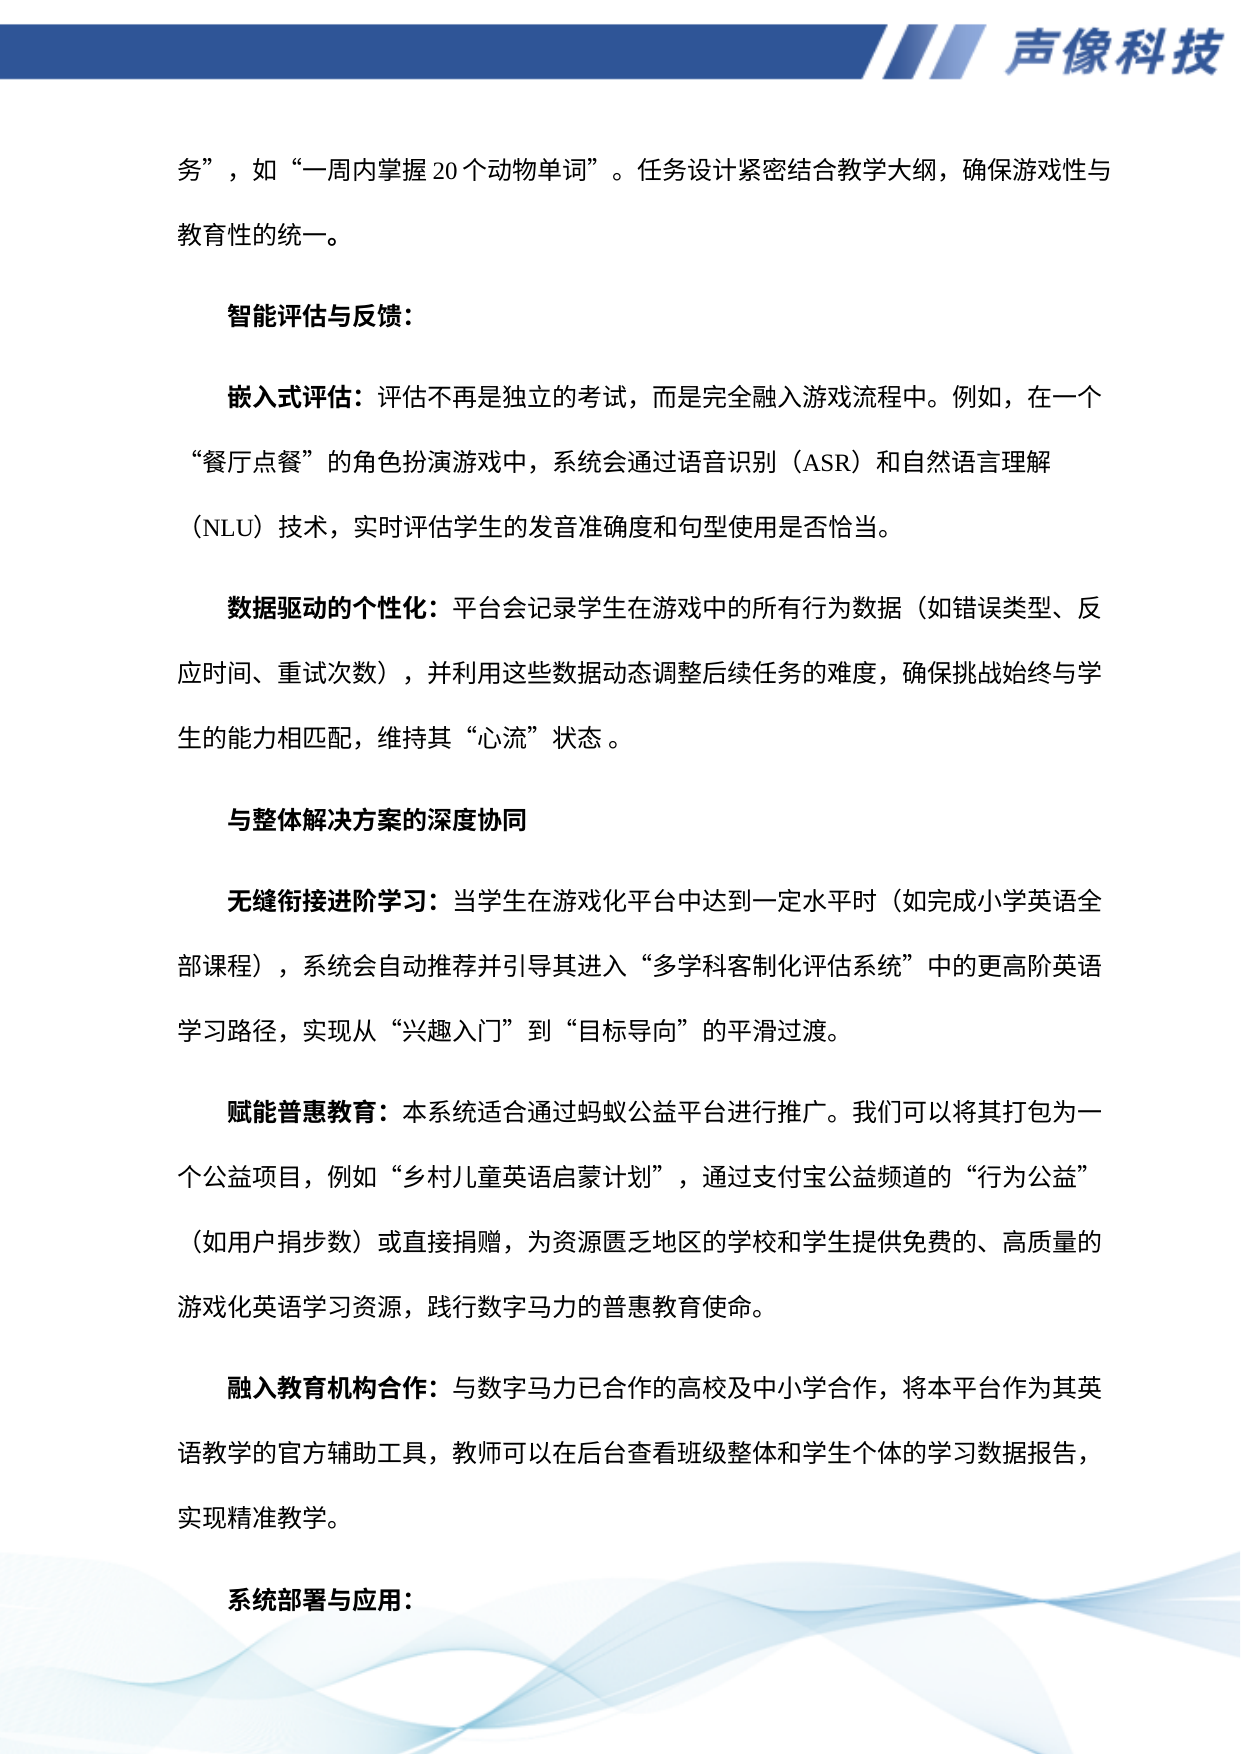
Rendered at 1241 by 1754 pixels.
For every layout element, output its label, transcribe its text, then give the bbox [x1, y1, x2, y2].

picture [0, 0, 1241, 1754]
text 嵌入式评估：评估不再是独立的考试，而是完全融入游戏流程中。例如，在一个“餐厅点餐”的角色扮演游戏中，系统会通过语音识别（ASR）和自然语言理解（NLU）技术，实时评估学生的发音准确度和句型使用是否恰当。 [177, 363, 1122, 558]
text 智能评估与反馈： [177, 282, 1122, 347]
text 与整体解决方案的深度协同 [177, 786, 1122, 851]
text 数据驱动的个性化：平台会记录学生在游戏中的所有行为数据（如错误类型、反应时间、重试次数），并利用这些数据动态调整后续任务的难度，确保挑战始终与学生的能力相匹配，维持其“心流”状态 。 [177, 574, 1122, 769]
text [177, 136, 1122, 266]
text 融入教育机构合作：与数字马力已合作的高校及中小学合作，将本平台作为其英语教学的官方辅助工具，教师可以在后台查看班级整体和学生个体的学习数据报告，实现精准教学。 [177, 1354, 1122, 1549]
text 无缝衔接进阶学习：当学生在游戏化平台中达到一定水平时（如完成小学英语全部课程），系统会自动推荐并引导其进入“多学科客制化评估系统”中的更高阶英语学习路径，实现从“兴趣入门”到“目标导向”的平滑过渡。 [177, 867, 1122, 1062]
text 赋能普惠教育：本系统适合通过蚂蚁公益平台进行推广。我们可以将其打包为一个公益项目，例如“乡村儿童英语启蒙计划”，通过支付宝公益频道的“行为公益”（如用户捐步数）或直接捐赠，为资源匮乏地区的学校和学生提供免费的、高质量的游戏化英语学习资源，践行数字马力的普惠教育使命。 [177, 1078, 1122, 1338]
text 系统部署与应用： [177, 1566, 1122, 1631]
